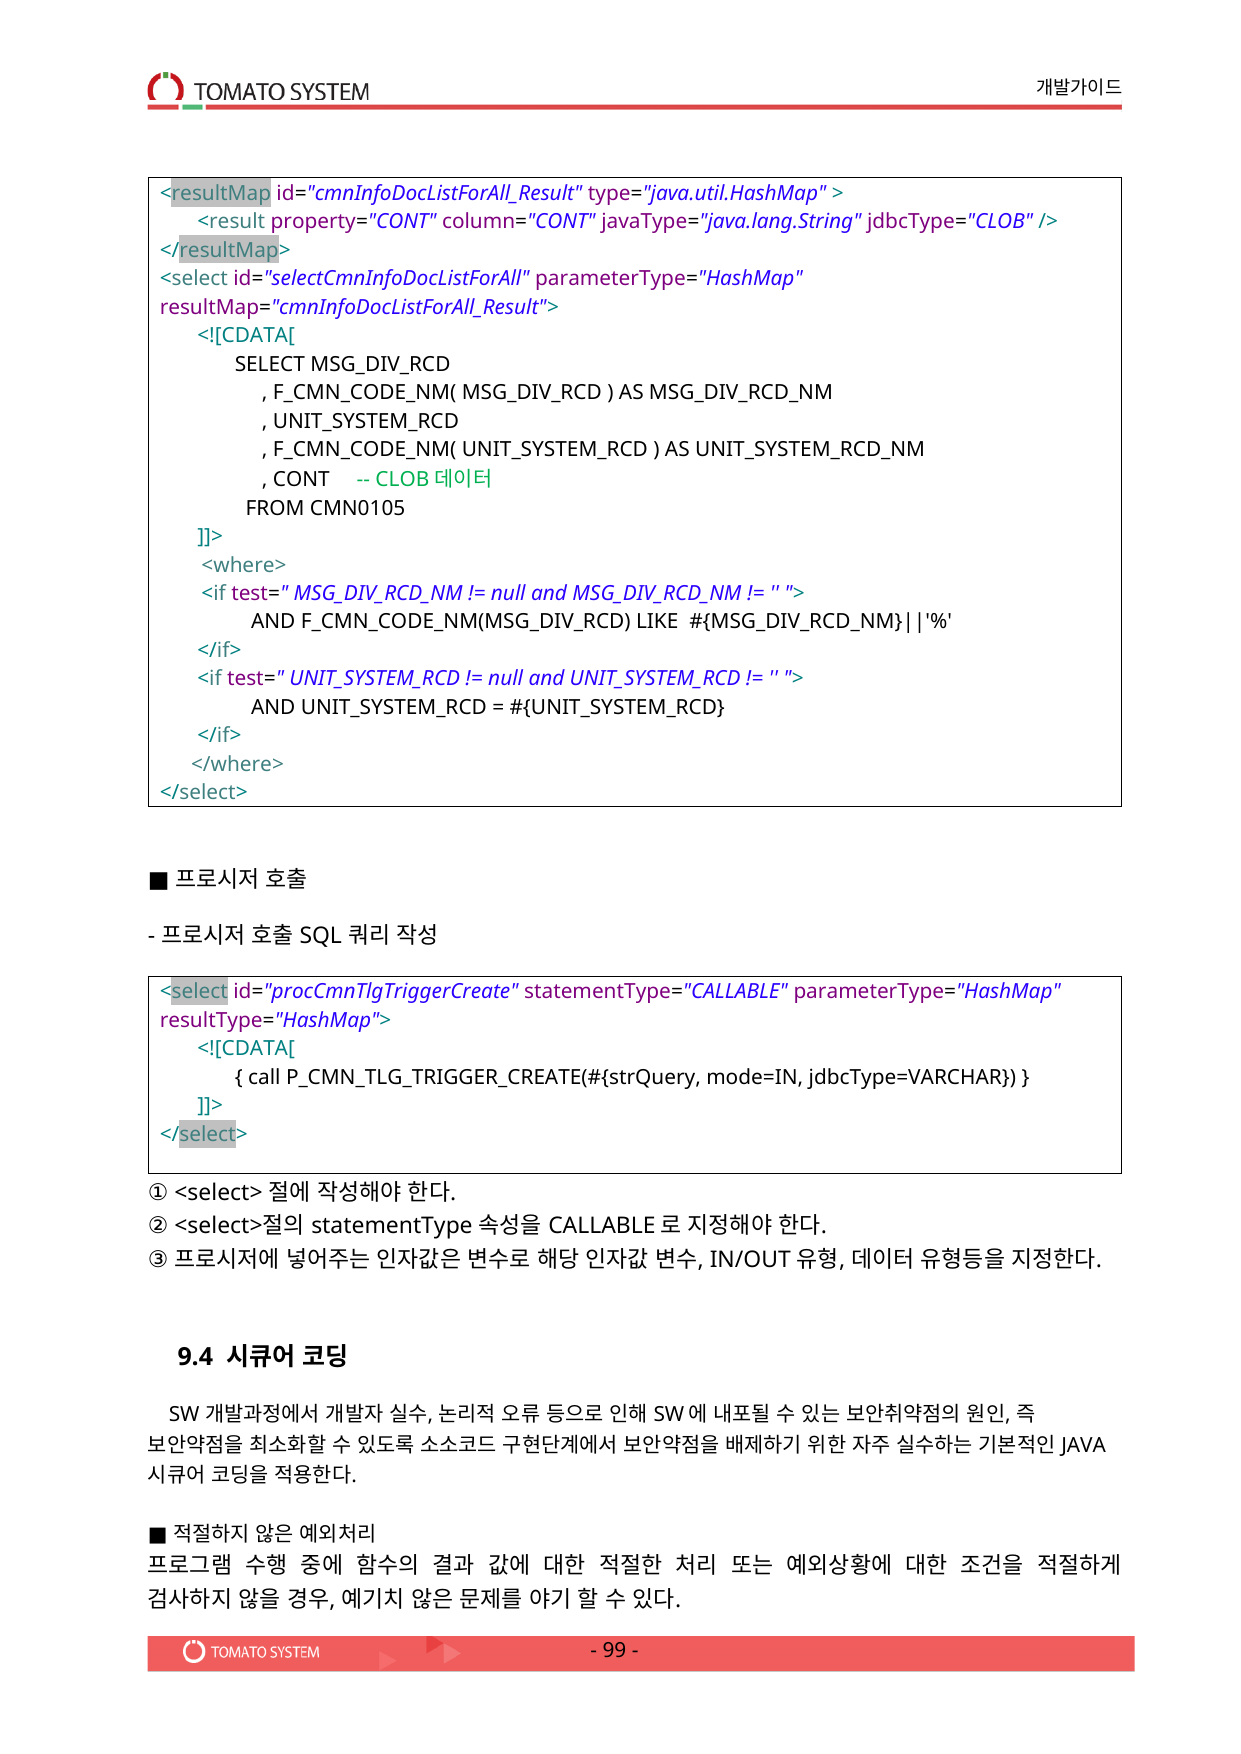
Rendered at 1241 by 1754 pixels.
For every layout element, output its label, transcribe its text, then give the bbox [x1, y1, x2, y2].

text ① <select> 절에 작성해야 한다. [148, 1174, 1122, 1207]
table_header <select id="procCmnTlgTriggerCreate" statementType="CALLABLE" parameterType="HashMap" resultType="HashMap"> <![CDATA[ { call P_CMN_TLG_TRIGGER_CREATE(#{strQuery, mode=IN, jdbcType=VARCHAR}) } ]]> </select> [149, 977, 1121, 1173]
text SW 개발과정에서 개발자 실수, 논리적 오류 등으로 인해 SW에 내포될 수 있는 보안취약점의 원인, 즉 보안약점을 최소화할 수 있도록 소소코드 구현단계에서 보안약점을 배제하기 위한 자주 실수하는 기본적인 JAVA 시큐어 코딩을 적용한다. [148, 1398, 1122, 1489]
picture [147, 1636, 1135, 1672]
text ③ 프로시저에 넣어주는 인자값은 변수로 해당 인자값 변수, IN/OUT 유형, 데이터 유형등을 지정한다. [148, 1241, 1122, 1274]
text ② <select>절의 statementType 속성을 CALLABLE로 지정해야 한다. [148, 1207, 1122, 1241]
subtitle 시큐어 코딩 [177, 1336, 1122, 1373]
table_header <resultMap id="cmnInfoDocListForAll_Result" type="java.util.HashMap" > <result property="CONT" column="CONT" javaType="java.lang.String" jdbcType="CLOB" /> </resultMap> <select id="selectCmnInfoDocListForAll" parameterType="HashMap" resultMap="cmnInfoDocListForAll_Result"> <![CDATA[ SELECT MSG_DIV_RCD , F_CMN_CODE_NM( MSG_DIV_RCD ) AS MSG_DIV_RCD_NM , UNIT_SYSTEM_RCD , F_CMN_CODE_NM( UNIT_SYSTEM_RCD ) AS UNIT_SYSTEM_RCD_NM , CONT -- CLOB 데이터 FROM CMN0105 ]]> <where> <if test=" MSG_DIV_RCD_NM != null and MSG_DIV_RCD_NM != '' "> AND F_CMN_CODE_NM(MSG_DIV_RCD) LIKE #{MSG_DIV_RCD_NM}||'%' </if> <if test=" UNIT_SYSTEM_RCD != null and UNIT_SYSTEM_RCD != '' "> AND UNIT_SYSTEM_RCD = #{UNIT_SYSTEM_RCD} </if> </where> </select> [149, 178, 1121, 806]
text ■ 적절하지 않은 예외처리 [148, 1517, 1122, 1547]
text - 프로시저 호출 SQL 쿼리 작성 [148, 919, 1122, 951]
text ■ 프로시저 호출 [148, 863, 1122, 894]
picture [147, 72, 1123, 112]
text 프로그램 수행 중에 함수의 결과 값에 대한 적절한 처리 또는 예외상황에 대한 조건을 적절하게 검사하지 않을 경우, 예기치 않은 문제를 야기 할 수 있다. [148, 1547, 1122, 1614]
